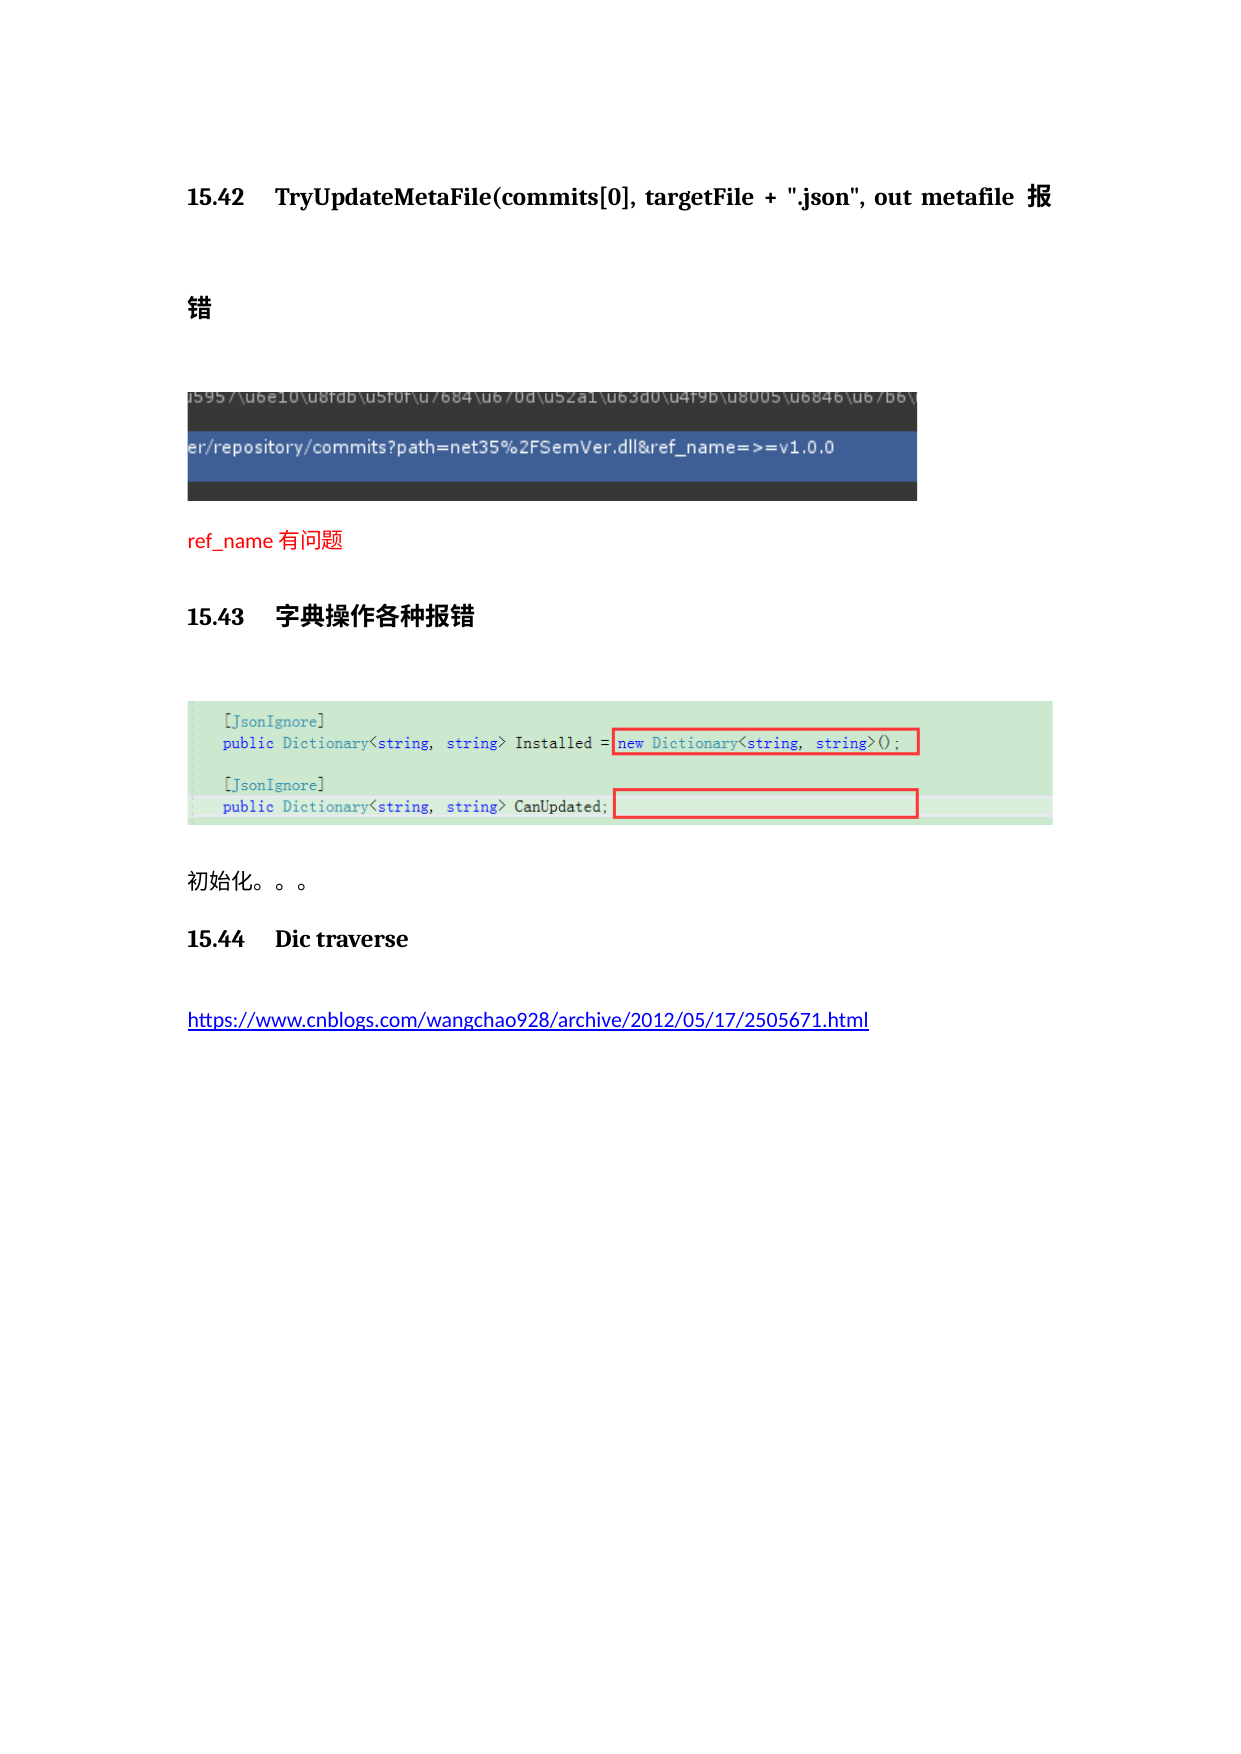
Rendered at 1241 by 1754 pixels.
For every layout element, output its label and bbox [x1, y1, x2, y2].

picture [187, 392, 918, 501]
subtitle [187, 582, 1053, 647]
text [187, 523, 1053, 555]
picture [187, 701, 1053, 825]
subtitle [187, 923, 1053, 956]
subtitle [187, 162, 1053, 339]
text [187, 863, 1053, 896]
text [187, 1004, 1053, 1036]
